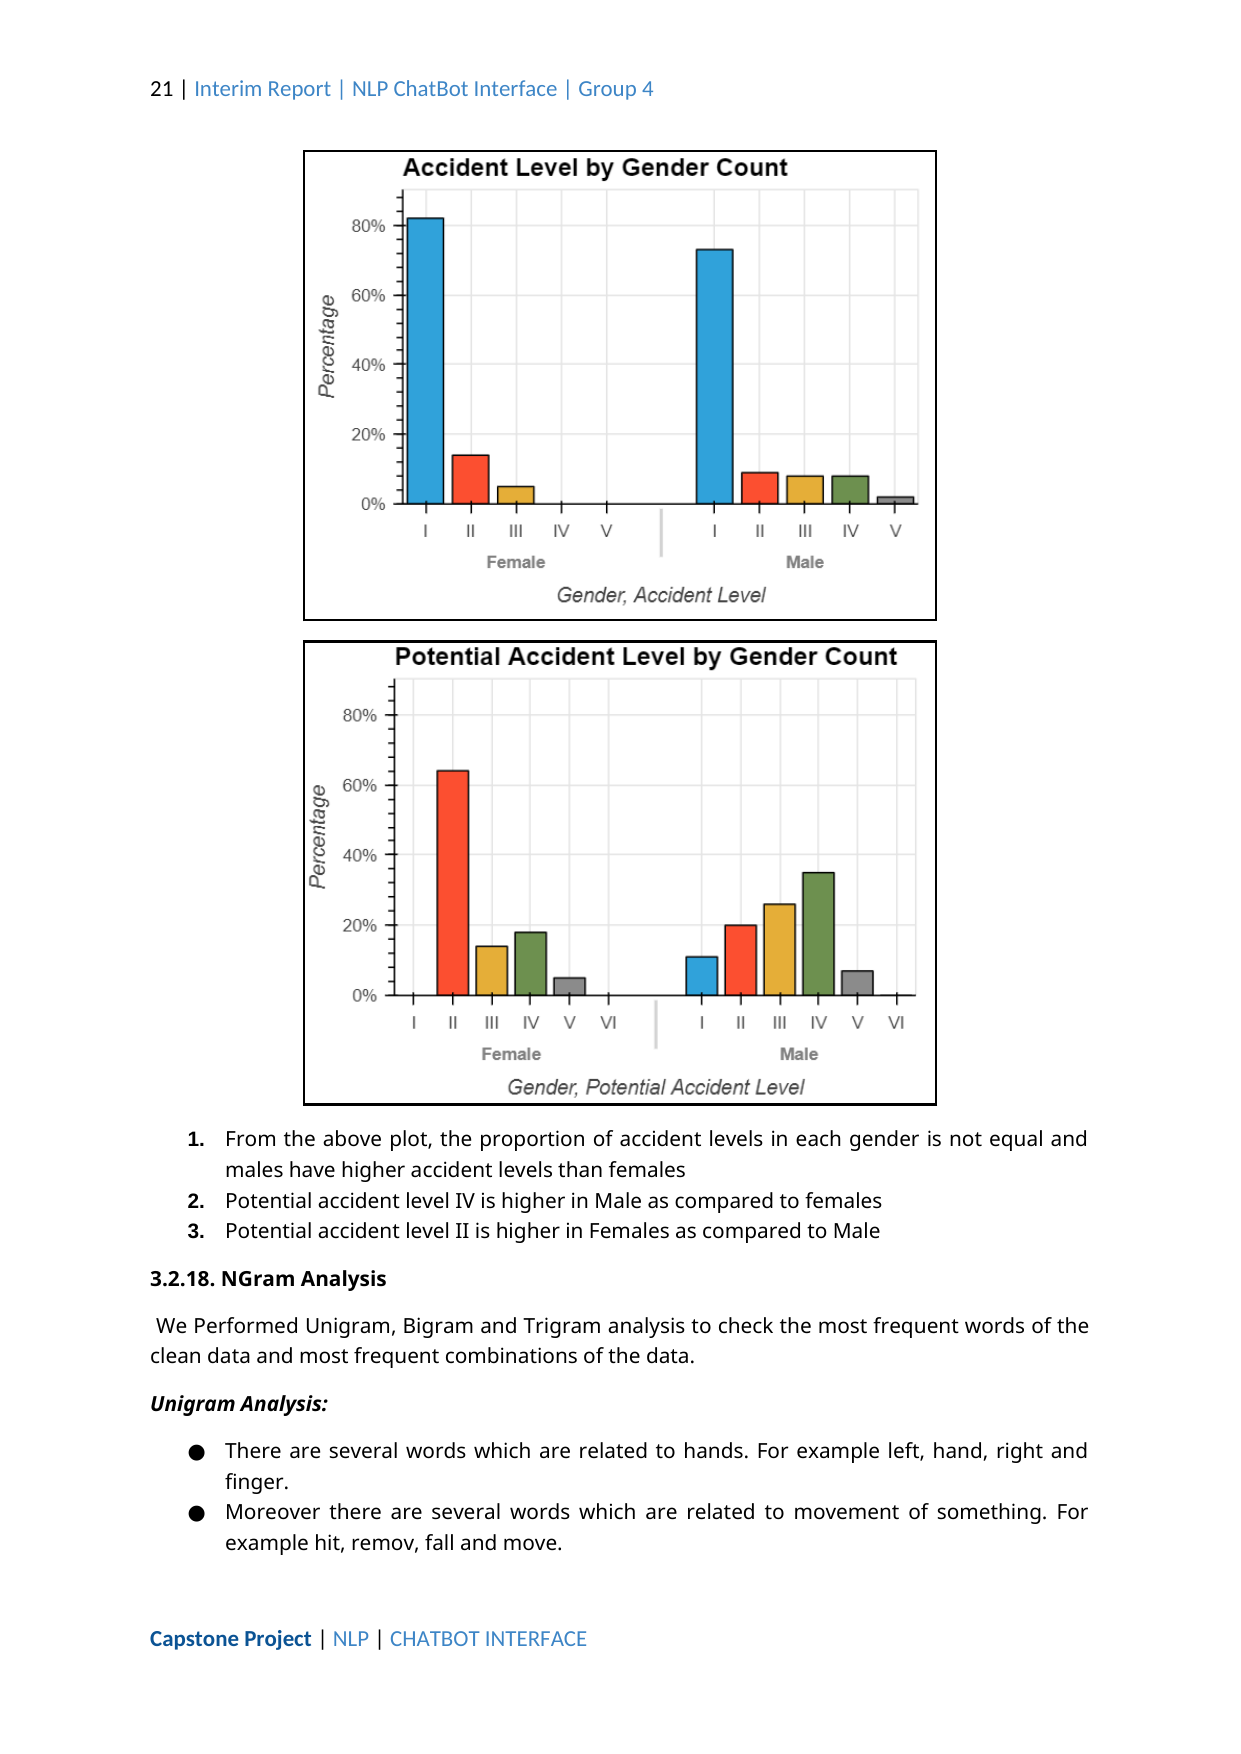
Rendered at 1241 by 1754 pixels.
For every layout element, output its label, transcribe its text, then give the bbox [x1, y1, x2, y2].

picture [305, 643, 935, 1103]
text We Performed Unigram, Bigram and Trigram analysis to check the most frequent words of the clean data and most frequent combinations of the data. [150, 1311, 1090, 1370]
list Potential accident level IV is higher in Male as compared to females [187, 1186, 1090, 1214]
list From the above plot, the proportion of accident levels in each gender is not equal and males have higher accident levels than females [187, 1124, 1090, 1183]
list Moreover there are several words which are related to movement of something. For example hit, remov, fall and move. [187, 1497, 1090, 1556]
picture [305, 152, 935, 619]
text Unigram Analysis: [150, 1389, 1090, 1417]
list Potential accident level II is higher in Females as compared to Male [187, 1216, 1090, 1245]
list There are several words which are related to hands. For example left, hand, right and finger. [187, 1436, 1090, 1495]
text 3.2.18. NGram Analysis [150, 1264, 1090, 1292]
